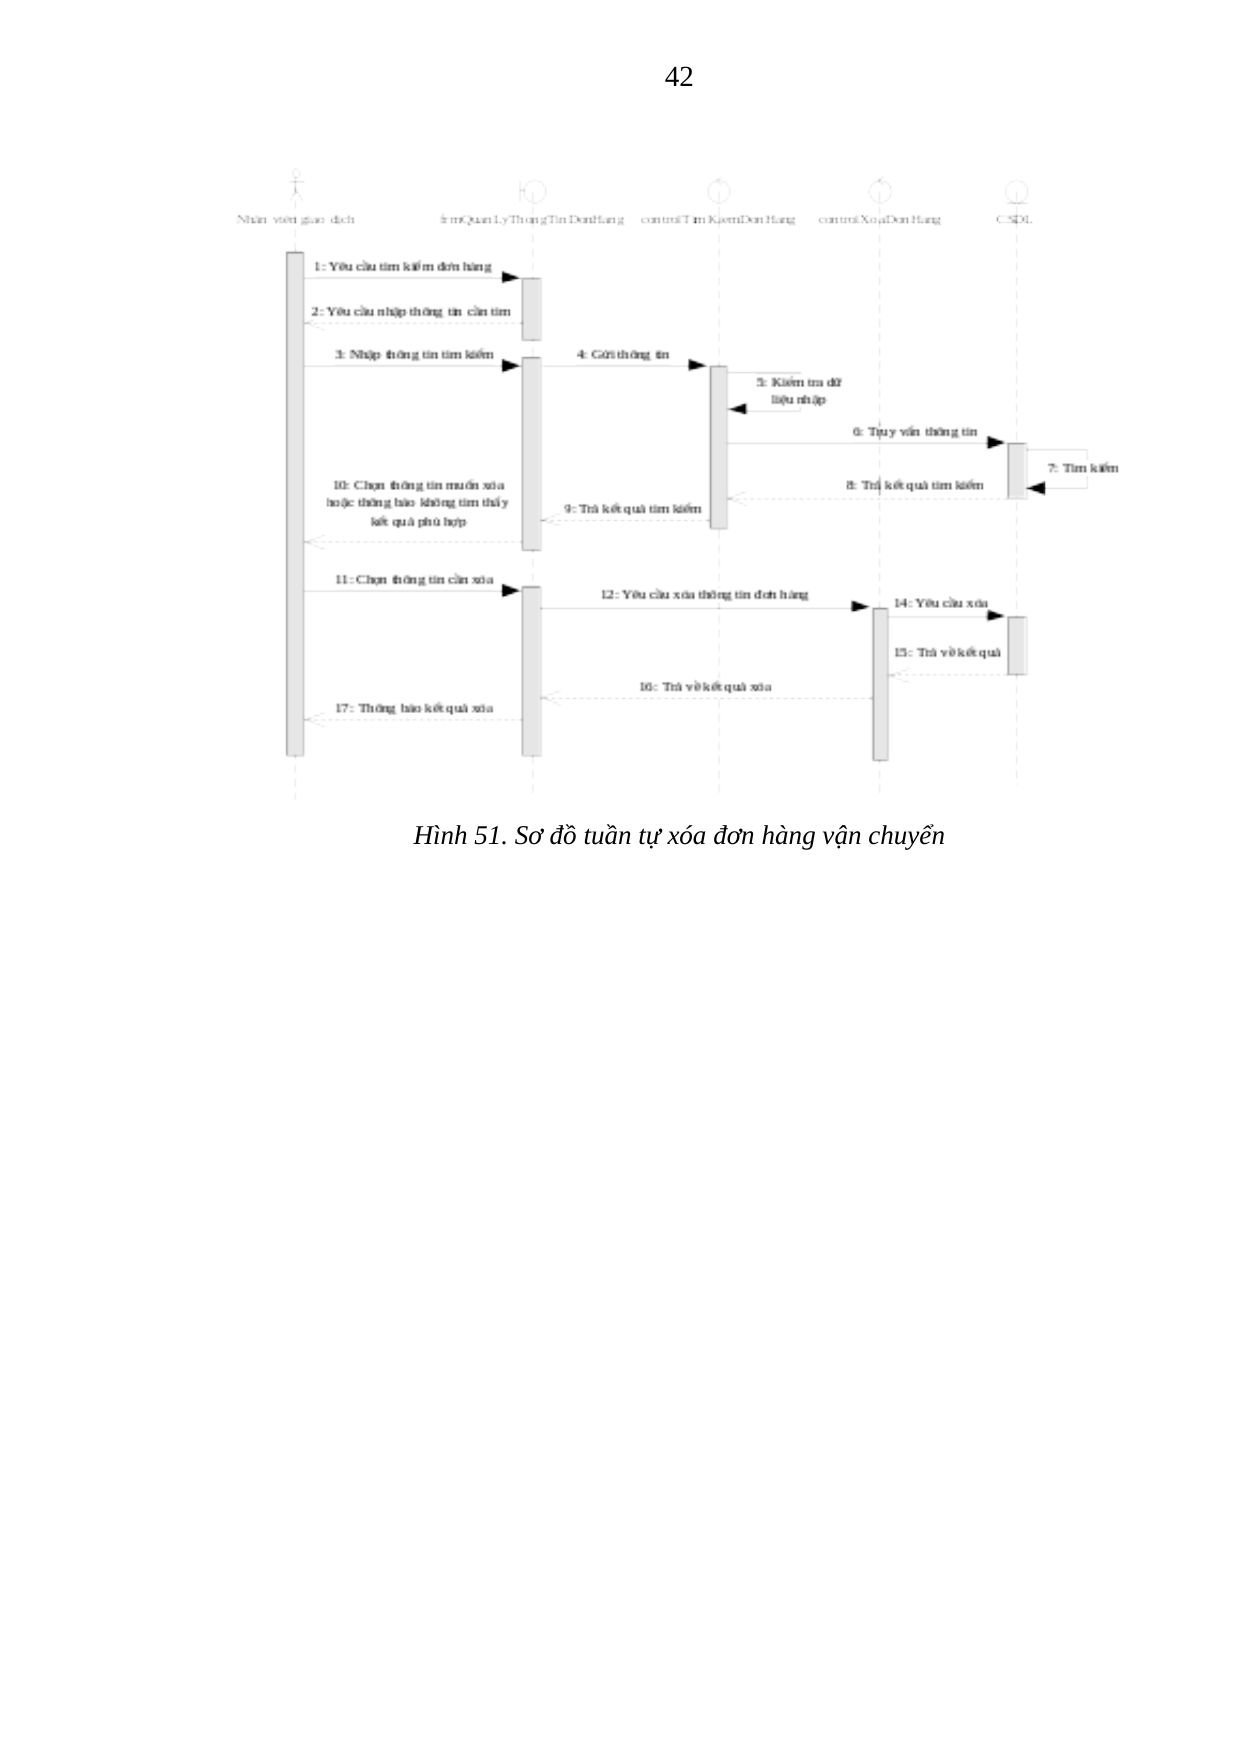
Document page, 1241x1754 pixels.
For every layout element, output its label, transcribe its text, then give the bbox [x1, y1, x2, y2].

text Hình 51. Sơ đồ tuần tự xóa đơn hàng vận chuyển [207, 819, 1152, 850]
